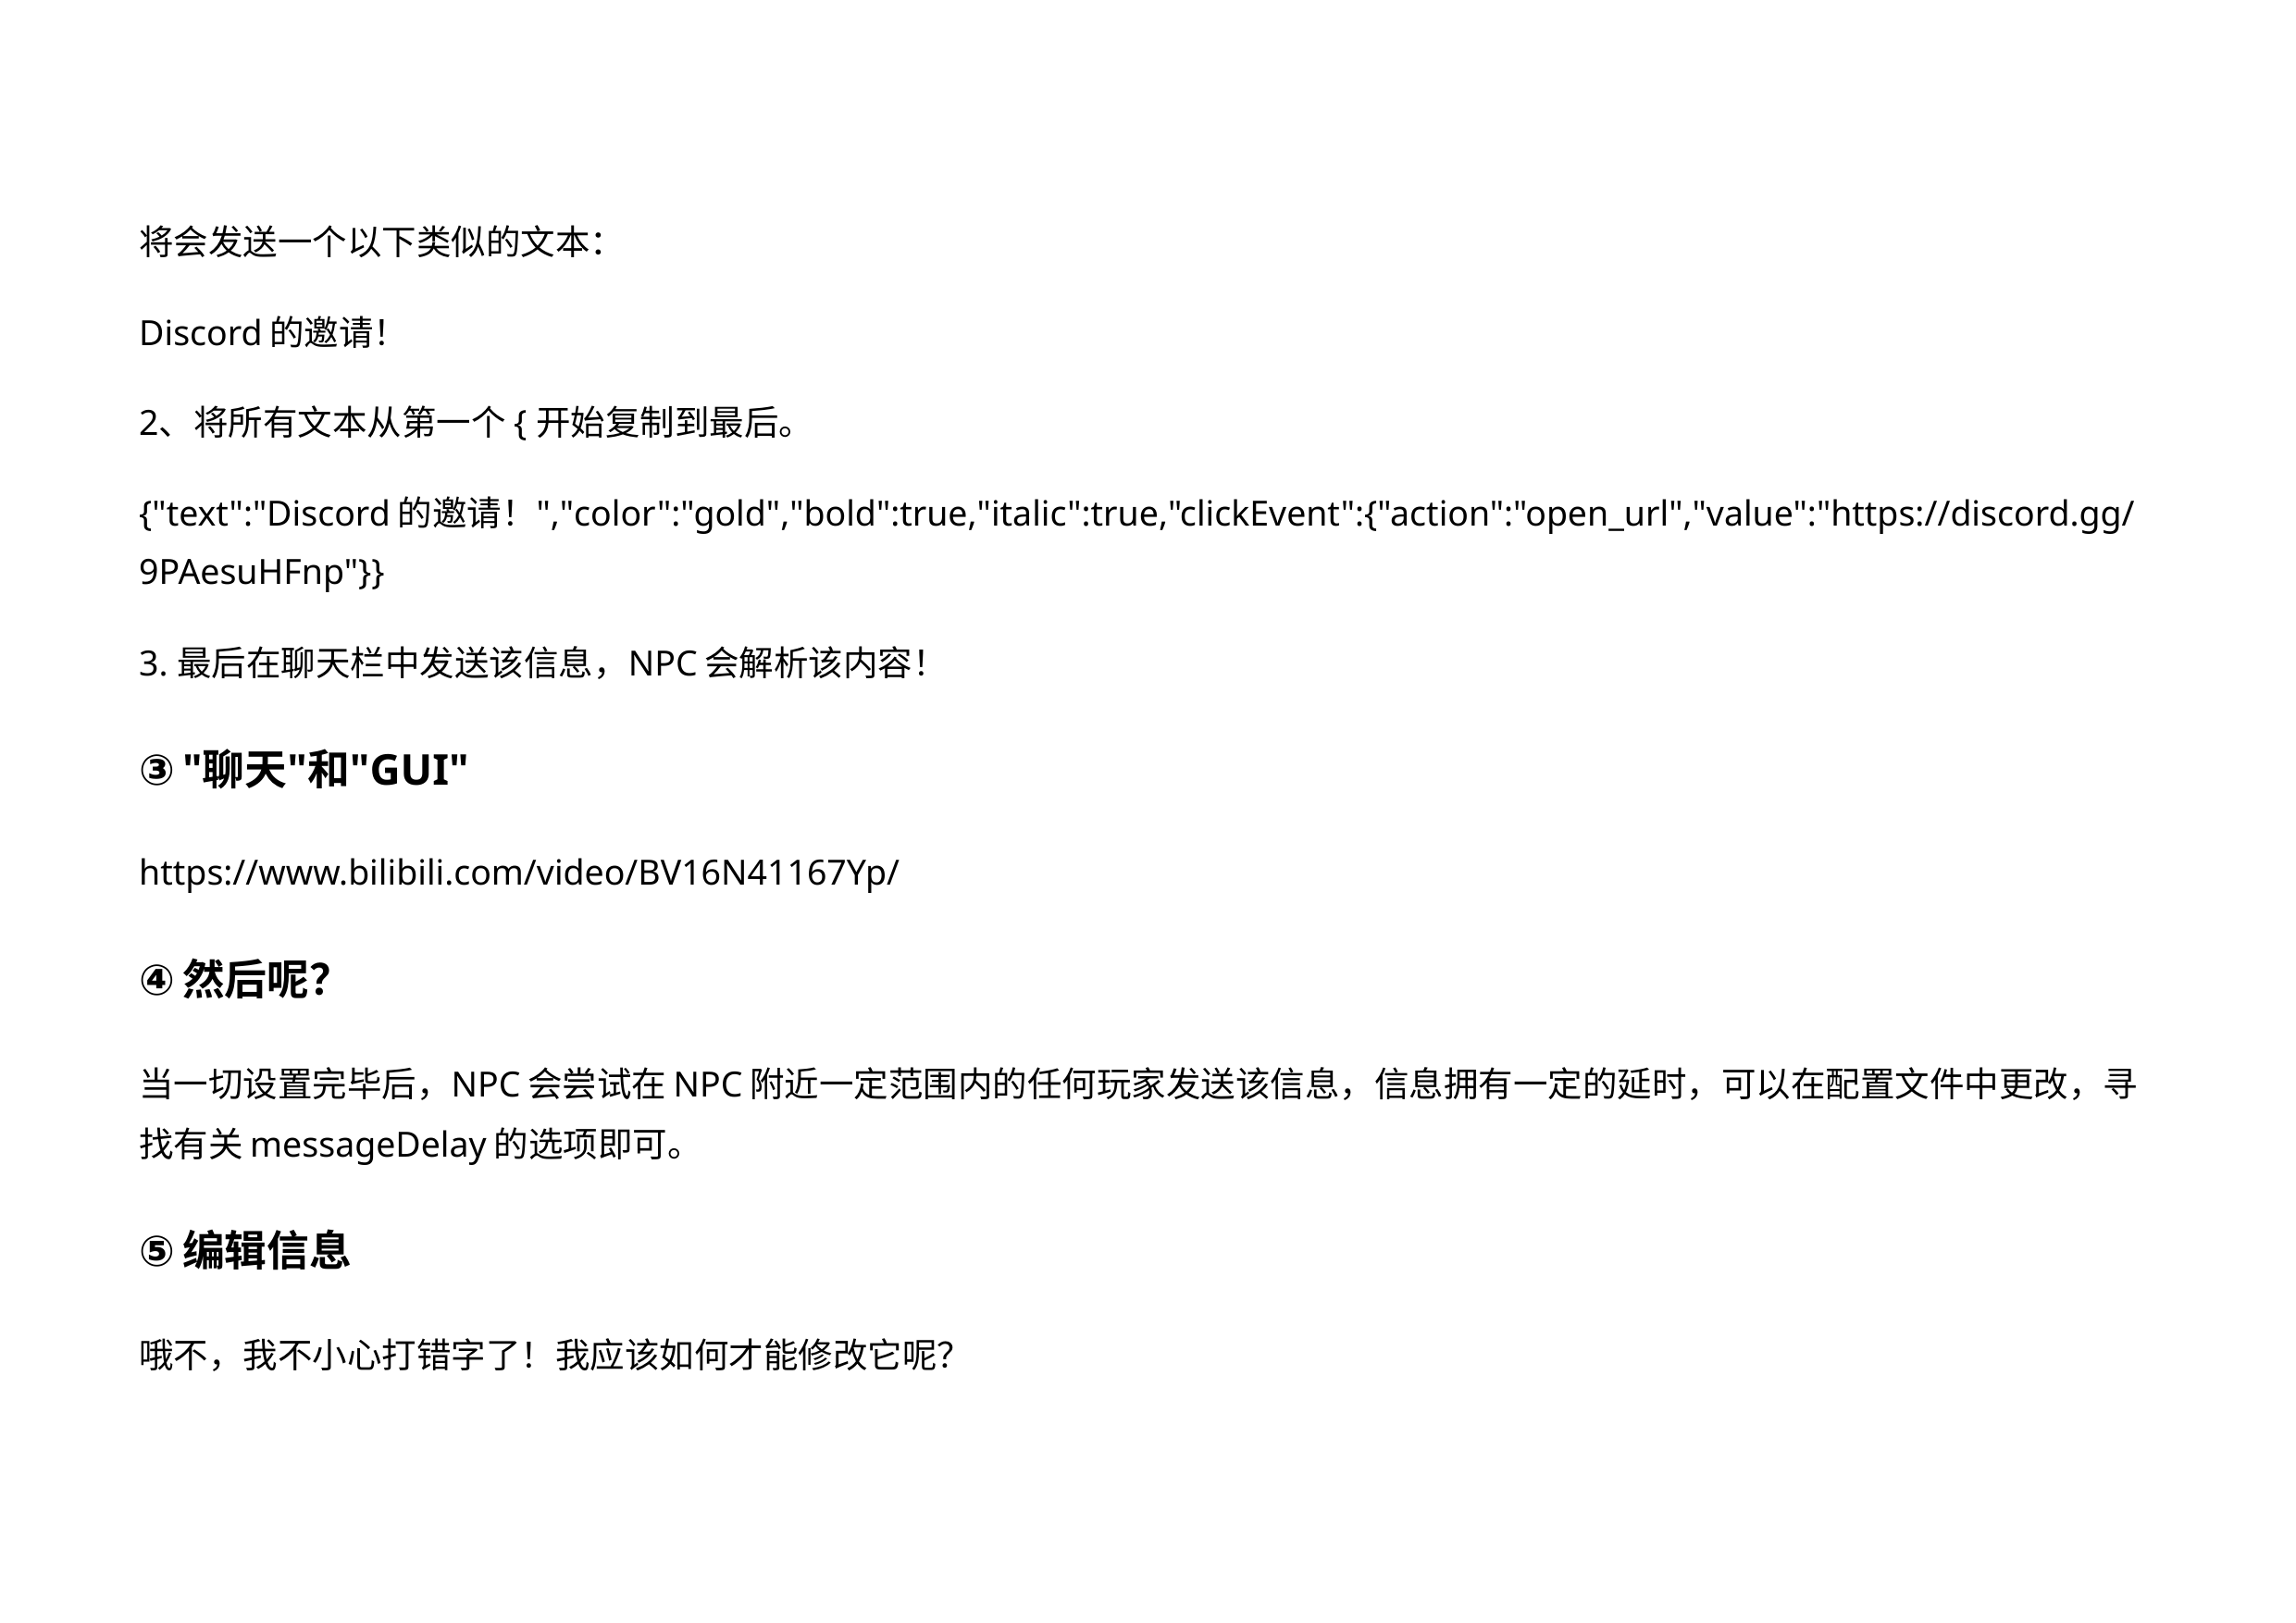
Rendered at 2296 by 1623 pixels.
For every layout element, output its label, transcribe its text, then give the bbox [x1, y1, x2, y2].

text {"text":"Discord的邀请！","color":"gold","bold":true,"italic":true,"clickEvent":{"action":"open_url","value":"https://discord.gg/9PAesuHFnp"}} [139, 480, 2156, 601]
text Discord的邀请！ [139, 300, 2156, 360]
text 2、将所有文本从第一个 { 开始复制到最后。 [139, 390, 2156, 451]
list "聊天"和"GUI" [139, 721, 2156, 812]
text 将会发送一个以下类似的文本： [139, 210, 2156, 270]
text 3. 最后在聊天栏中发送该信息，NPC会解析该内容！ [139, 631, 2156, 691]
list 然后呢？ [139, 932, 2156, 1022]
text 当一切设置完毕后，NPC会尝试在NPC附近一定范围内的任何玩家发送该信息，信息拥有一定的延时，可以在配置文件中更改，寻找有关messageDelay的选项即可。 [139, 1052, 2156, 1172]
list 编辑信息 [139, 1202, 2156, 1293]
text 哦不，我不小心打错字了！我应该如何才能修改它呢？ [139, 1322, 2156, 1382]
text https://www.bilibili.com/video/BV16N41167Yp/ [139, 841, 2156, 901]
